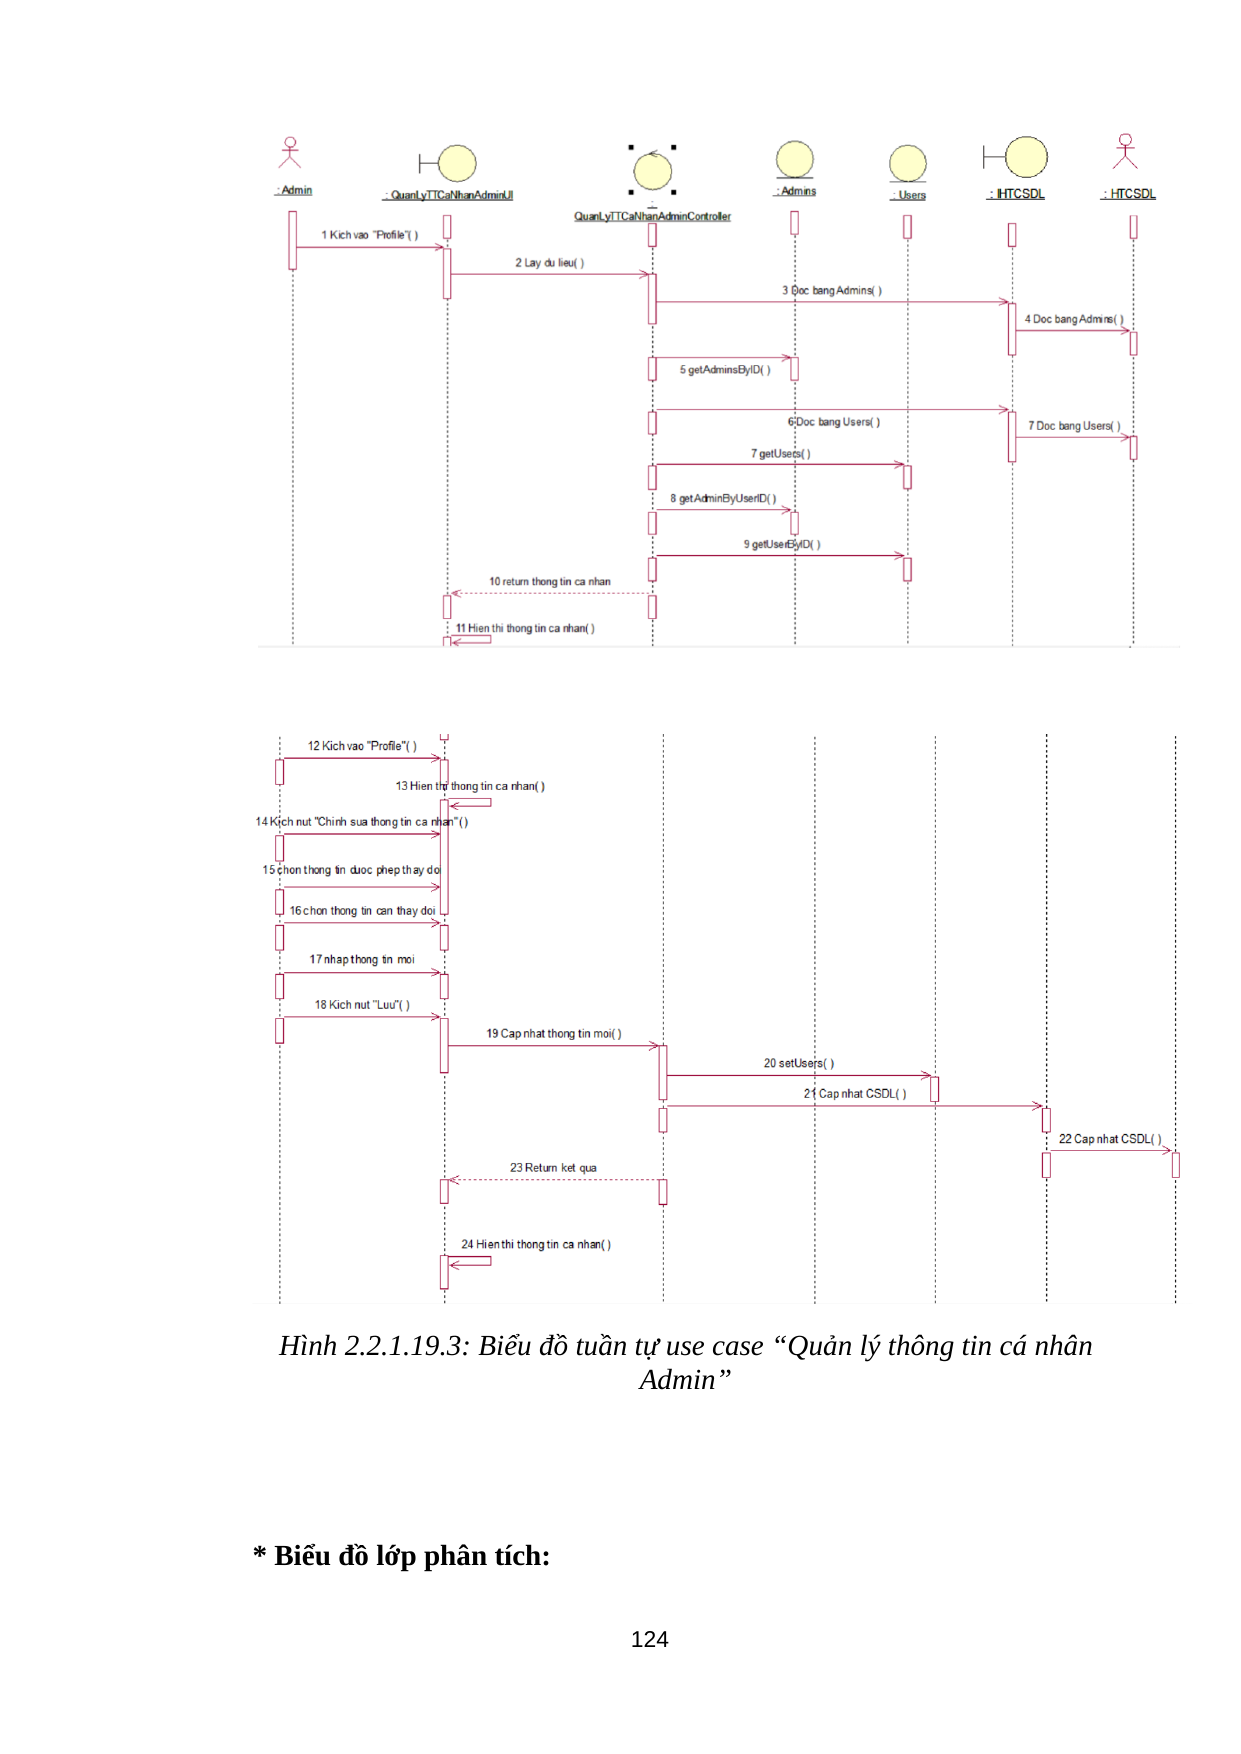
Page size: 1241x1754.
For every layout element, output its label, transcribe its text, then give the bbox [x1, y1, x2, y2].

picture [252, 118, 1193, 710]
text * Biểu đồ lớp phân tích: [252, 1538, 1122, 1571]
text Hình 2.2.1.19.3: Biểu đồ tuần tự use case “Quản lý thông tin cá nhân Admin” [252, 1328, 1122, 1396]
picture [252, 734, 1193, 1304]
